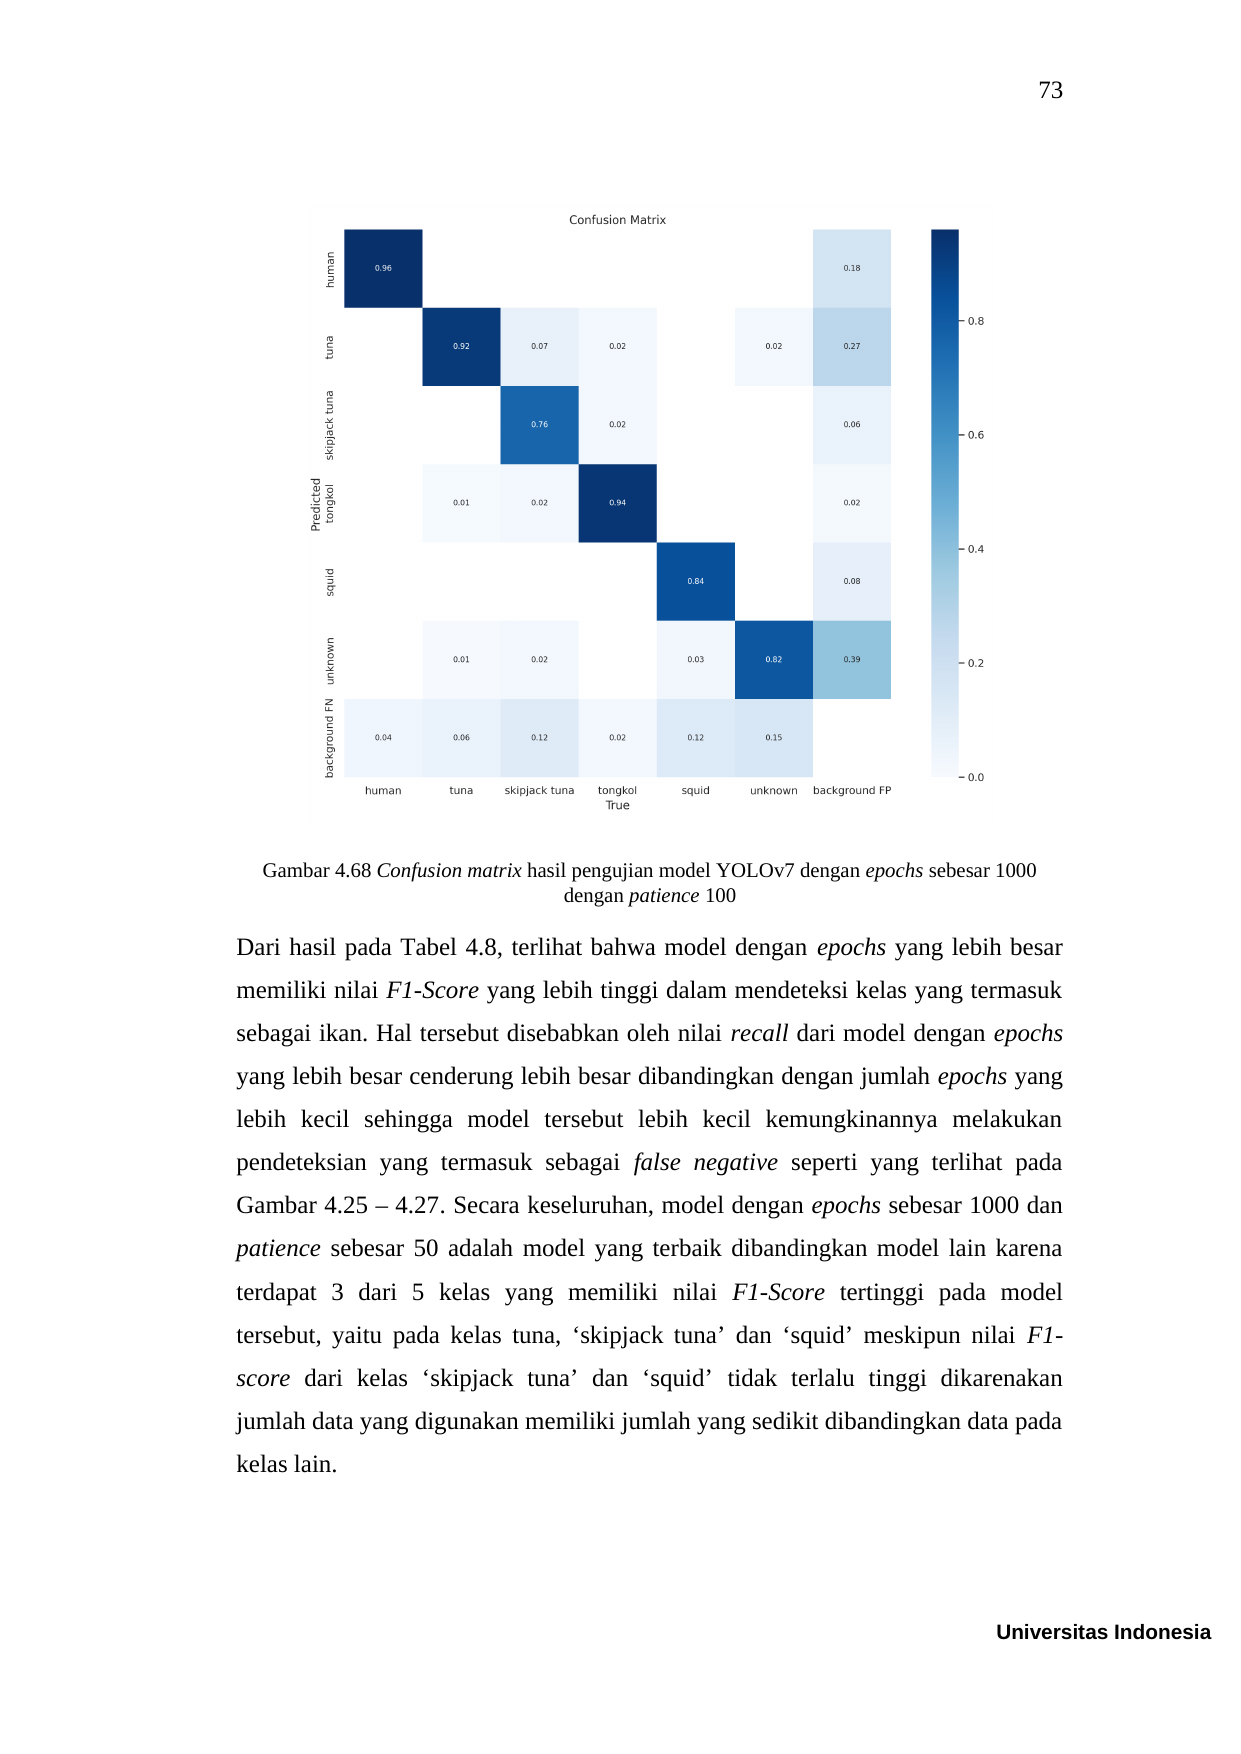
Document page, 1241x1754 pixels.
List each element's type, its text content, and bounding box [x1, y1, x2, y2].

text Dari hasil pada Tabel 4.8, terlihat bahwa model dengan epochs yang lebih besar memiliki nilai F1-Score yang lebih tinggi dalam mendeteksi kelas yang termasuk sebagai ikan. Hal tersebut disebabkan oleh nilai recall dari model dengan epochs yang lebih besar cenderung lebih besar dibandingkan dengan jumlah epochs yang lebih kecil sehingga model tersebut lebih kecil kemungkinannya melakukan pendeteksian yang termasuk sebagai false negative seperti yang terlihat pada Gambar 4.25 – 4.27. Secara keseluruhan, model dengan epochs sebesar 1000 dan patience sebesar 50 adalah model yang terbaik dibandingkan model lain karena terdapat 3 dari 5 kelas yang memiliki nilai F1-Score tertinggi pada model tersebut, yaitu pada kelas tuna, ‘skipjack tuna’ dan ‘squid’ meskipun nilai F1-score dari kelas ‘skipjack tuna’ dan ‘squid’ tidak terlalu tinggi dikarenakan jumlah data yang digunakan memiliki jumlah yang sedikit dibandingkan data pada kelas lain. [236, 932, 1063, 1478]
picture [306, 202, 993, 824]
